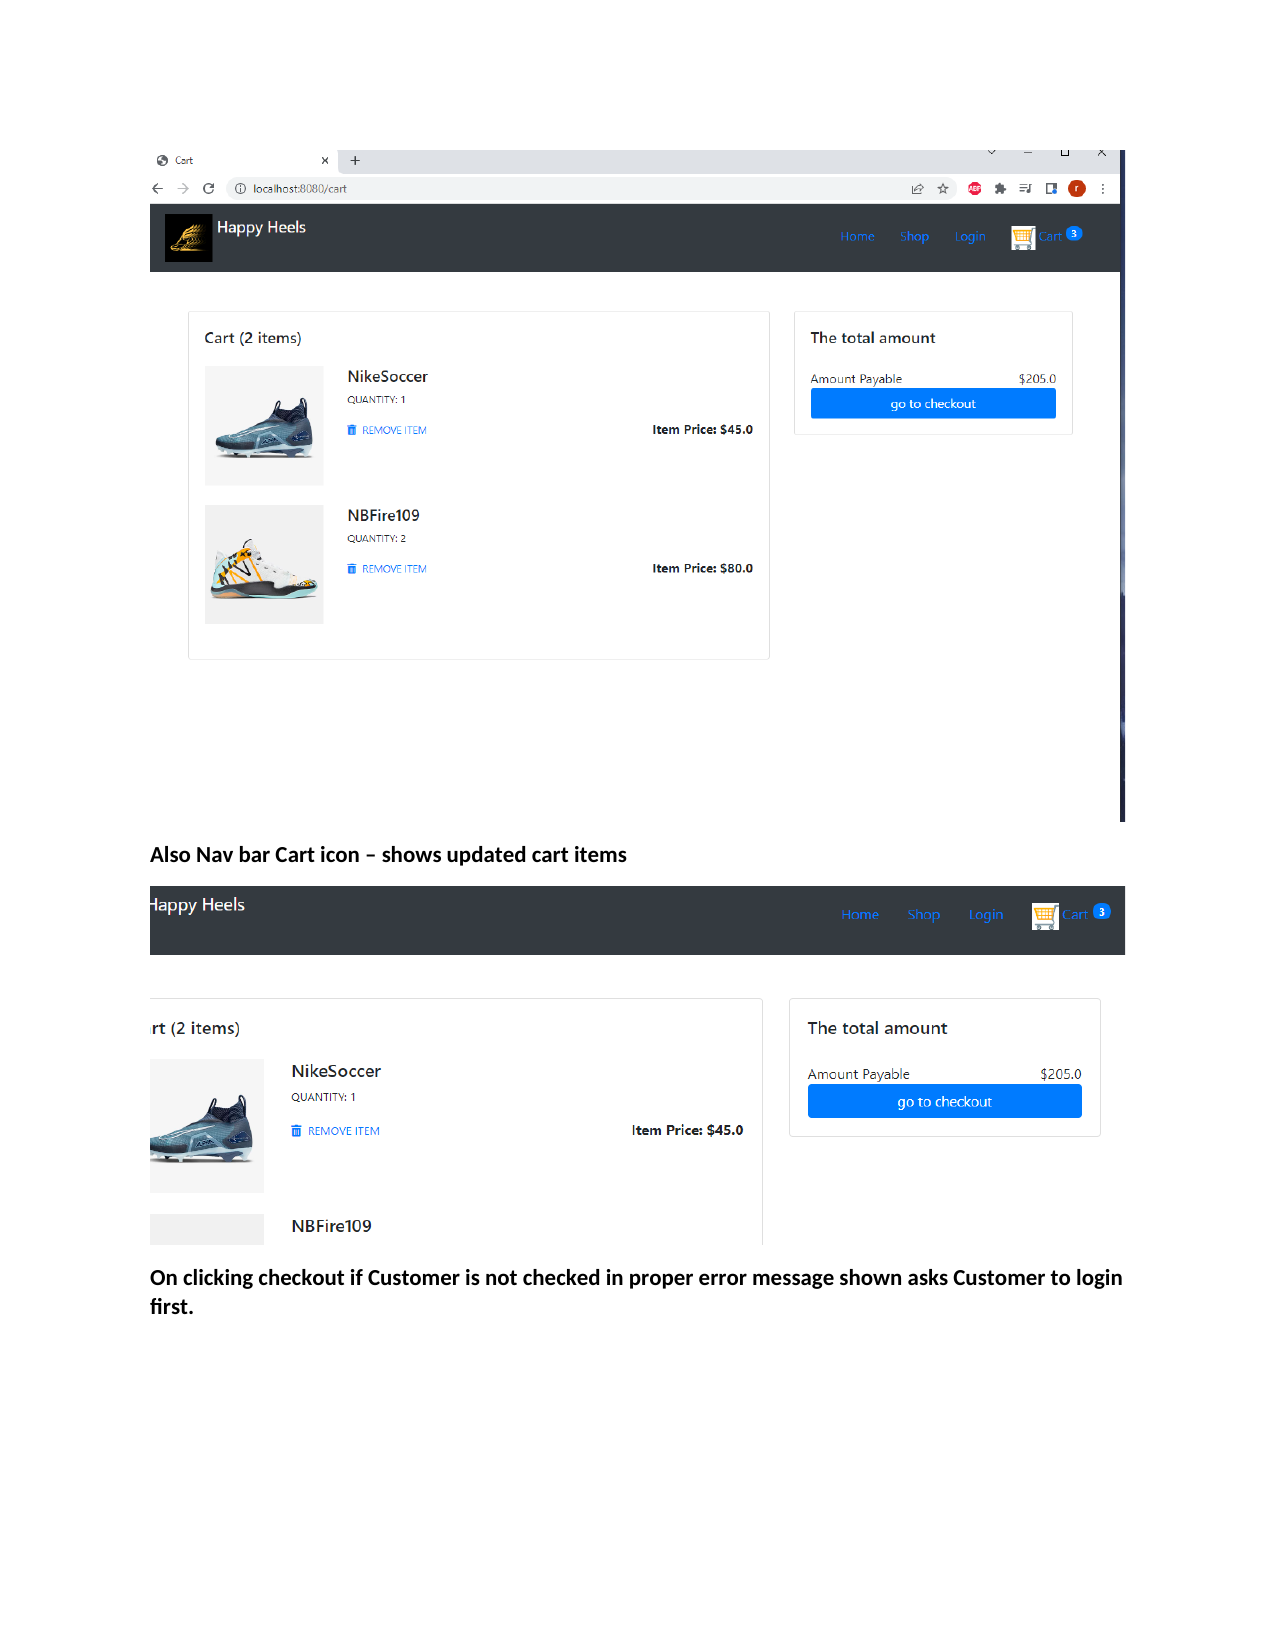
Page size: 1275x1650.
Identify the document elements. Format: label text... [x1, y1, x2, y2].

picture [150, 886, 1125, 1245]
text Also Nav bar Cart icon – shows updated cart items [150, 840, 1125, 868]
picture [150, 150, 1125, 822]
text On clicking checkout if Customer is not checked in proper error message shown asks Customer to login first. [150, 1263, 1125, 1320]
